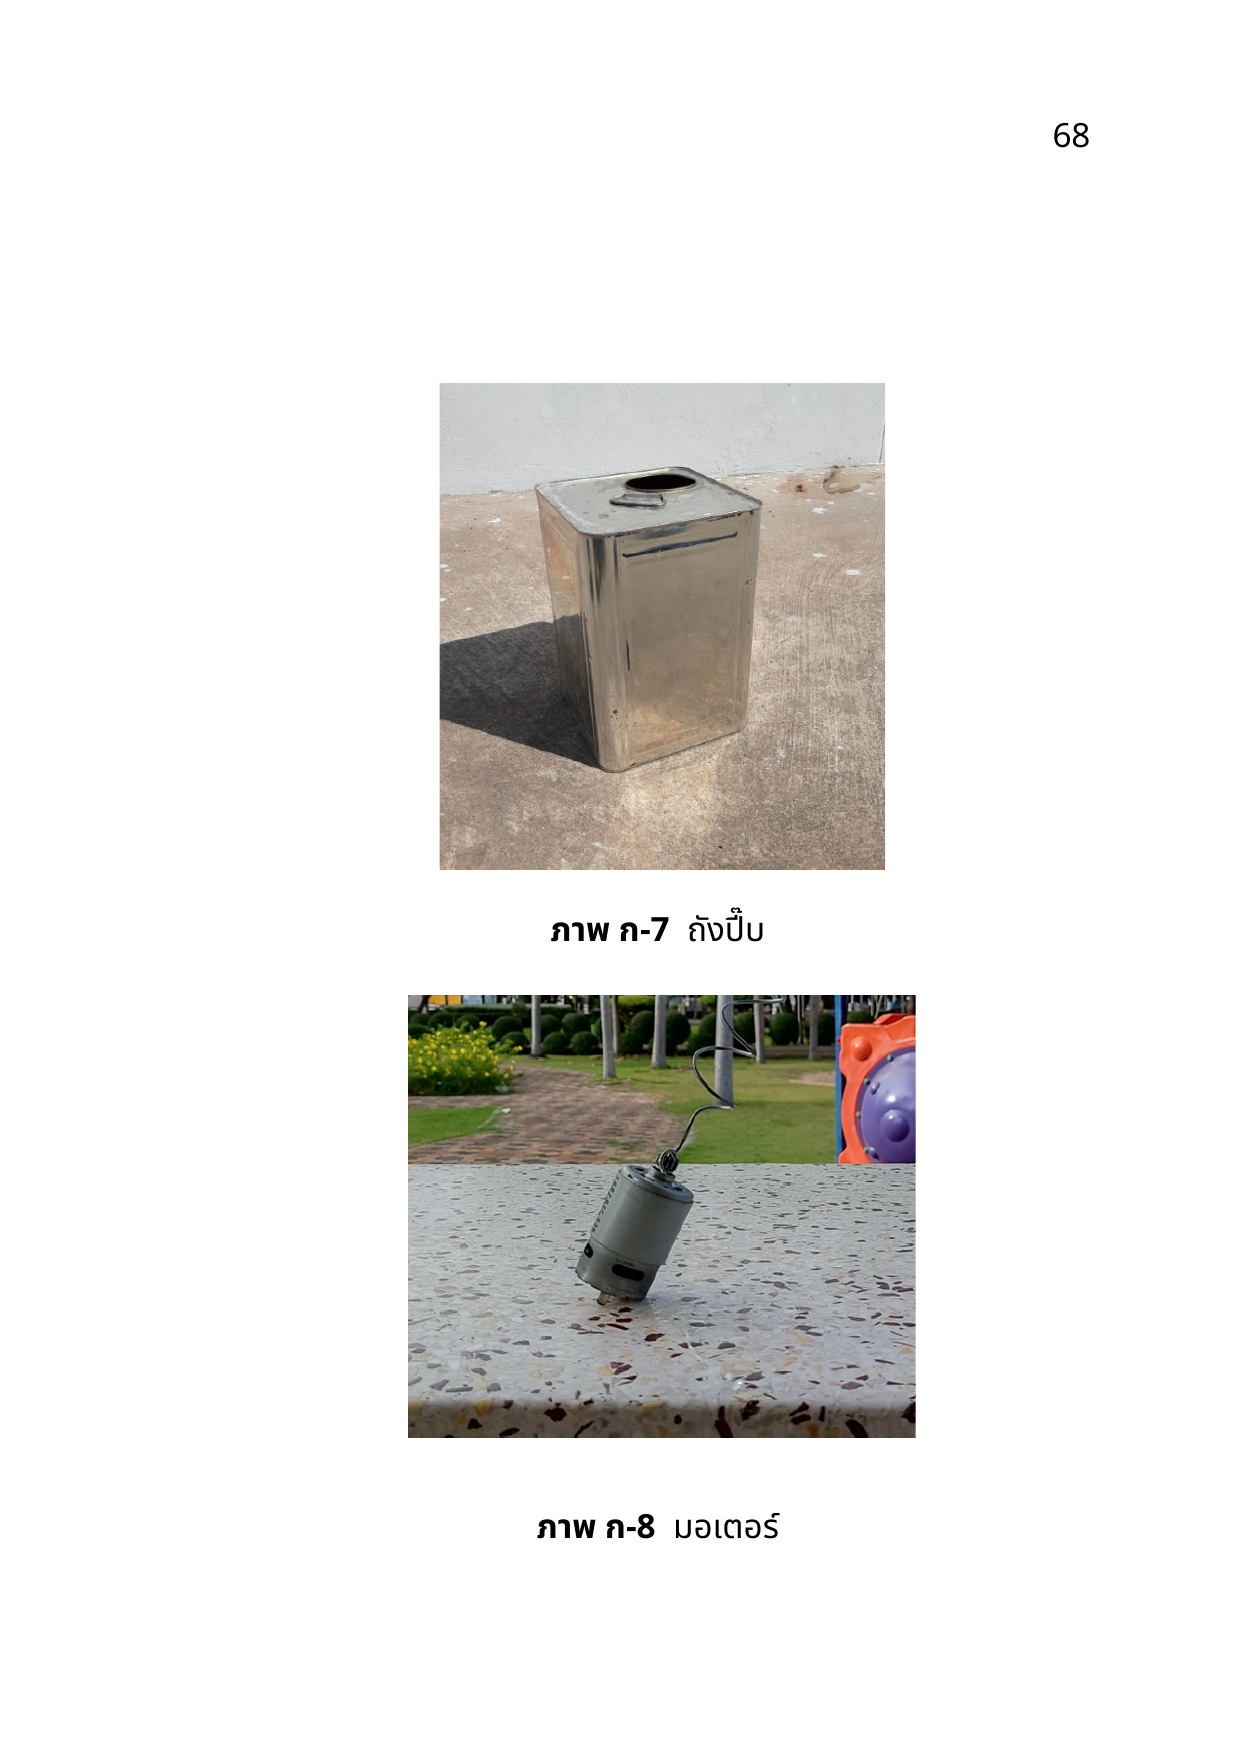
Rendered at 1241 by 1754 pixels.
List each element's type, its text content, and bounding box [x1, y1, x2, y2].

picture [439, 383, 886, 870]
text ภาพ ก-7 ถังปี๊บ [225, 906, 1090, 957]
picture [408, 995, 916, 1438]
text ภาพ ก-8 มอเตอร์ [225, 1502, 1090, 1553]
